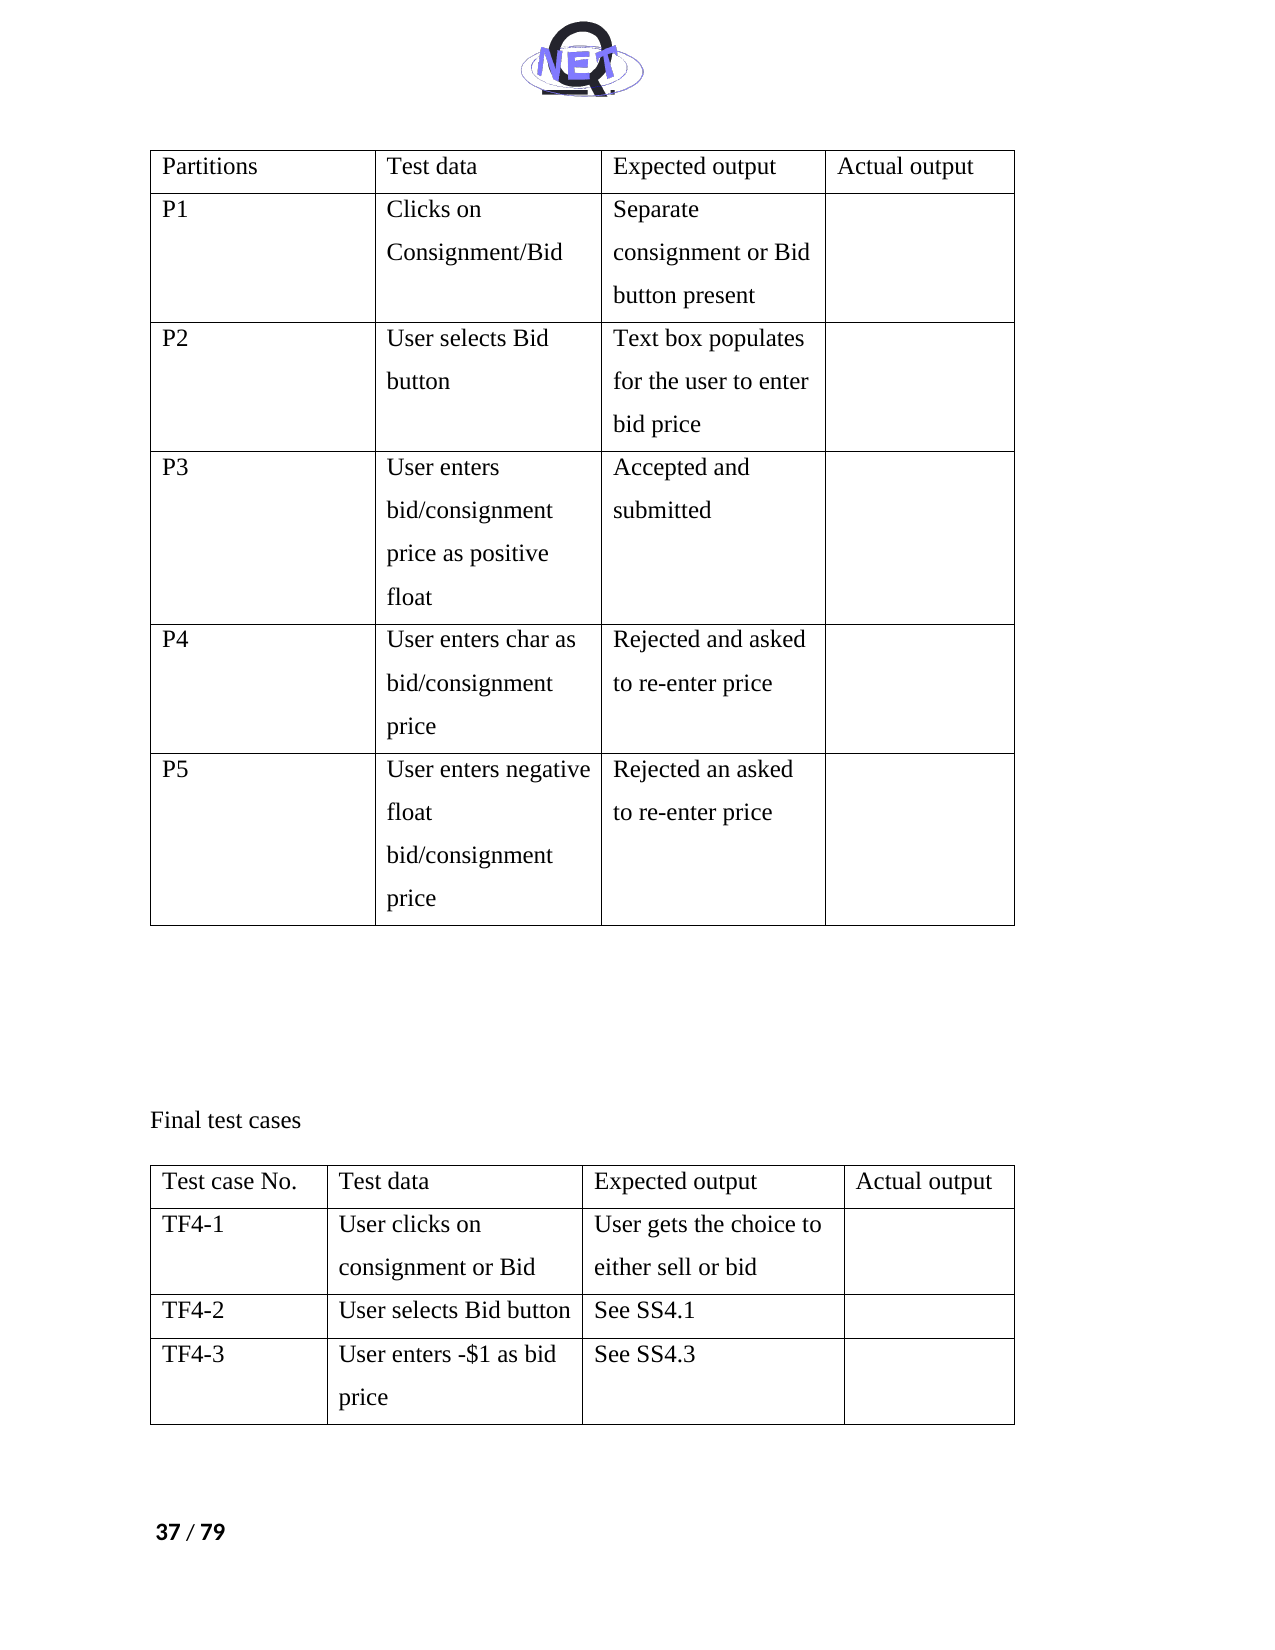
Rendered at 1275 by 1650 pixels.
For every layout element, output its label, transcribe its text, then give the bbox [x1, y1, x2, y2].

text Final test cases [150, 1105, 1125, 1134]
table_cell Rejected and asked to re-enter price [602, 625, 825, 753]
table_cell [826, 323, 1014, 451]
table_cell [826, 194, 1014, 322]
table_cell Rejected an asked to re-enter price [602, 754, 825, 925]
table_cell See SS4.1 [583, 1295, 844, 1338]
table_header Test data [376, 151, 601, 193]
table_cell User enters negative float bid/consignment price [376, 754, 601, 925]
table_cell Clicks on Consignment/Bid [376, 194, 601, 322]
table_cell User clicks on consignment or Bid [328, 1209, 582, 1294]
table_cell [826, 452, 1014, 623]
table_header Actual output [845, 1166, 1014, 1208]
table_cell Text box populates for the user to enter bid price [602, 323, 825, 451]
table_cell Accepted and submitted [602, 452, 825, 623]
table_header Actual output [826, 151, 1014, 193]
table_cell TF4-2 [151, 1295, 327, 1338]
table_cell [845, 1339, 1014, 1424]
table_cell P4 [151, 625, 375, 753]
table_cell User selects Bid button [328, 1295, 582, 1338]
table_header Expected output [583, 1166, 844, 1208]
table_cell [845, 1295, 1014, 1338]
table_cell User selects Bid button [376, 323, 601, 451]
table_cell [826, 754, 1014, 925]
table_cell Separate consignment or Bid button present [602, 194, 825, 322]
table_cell P1 [151, 194, 375, 322]
table_cell P2 [151, 323, 375, 451]
table_header Expected output [602, 151, 825, 193]
table_cell [826, 625, 1014, 753]
table_header Test data [328, 1166, 582, 1208]
table_cell User gets the choice to either sell or bid [583, 1209, 844, 1294]
table_cell User enters -$1 as bid price [328, 1339, 582, 1424]
table_cell [845, 1209, 1014, 1294]
table_cell User enters char as bid/consignment price [376, 625, 601, 753]
table_cell P3 [151, 452, 375, 623]
table_header Test case No. [151, 1166, 327, 1208]
table_cell TF4-3 [151, 1339, 327, 1424]
table_cell TF4-1 [151, 1209, 327, 1294]
table_cell User enters bid/consignment price as positive float [376, 452, 601, 623]
table_cell See SS4.3 [583, 1339, 844, 1424]
picture [510, 12, 652, 103]
table_cell P5 [151, 754, 375, 925]
table_header Partitions [151, 151, 375, 193]
